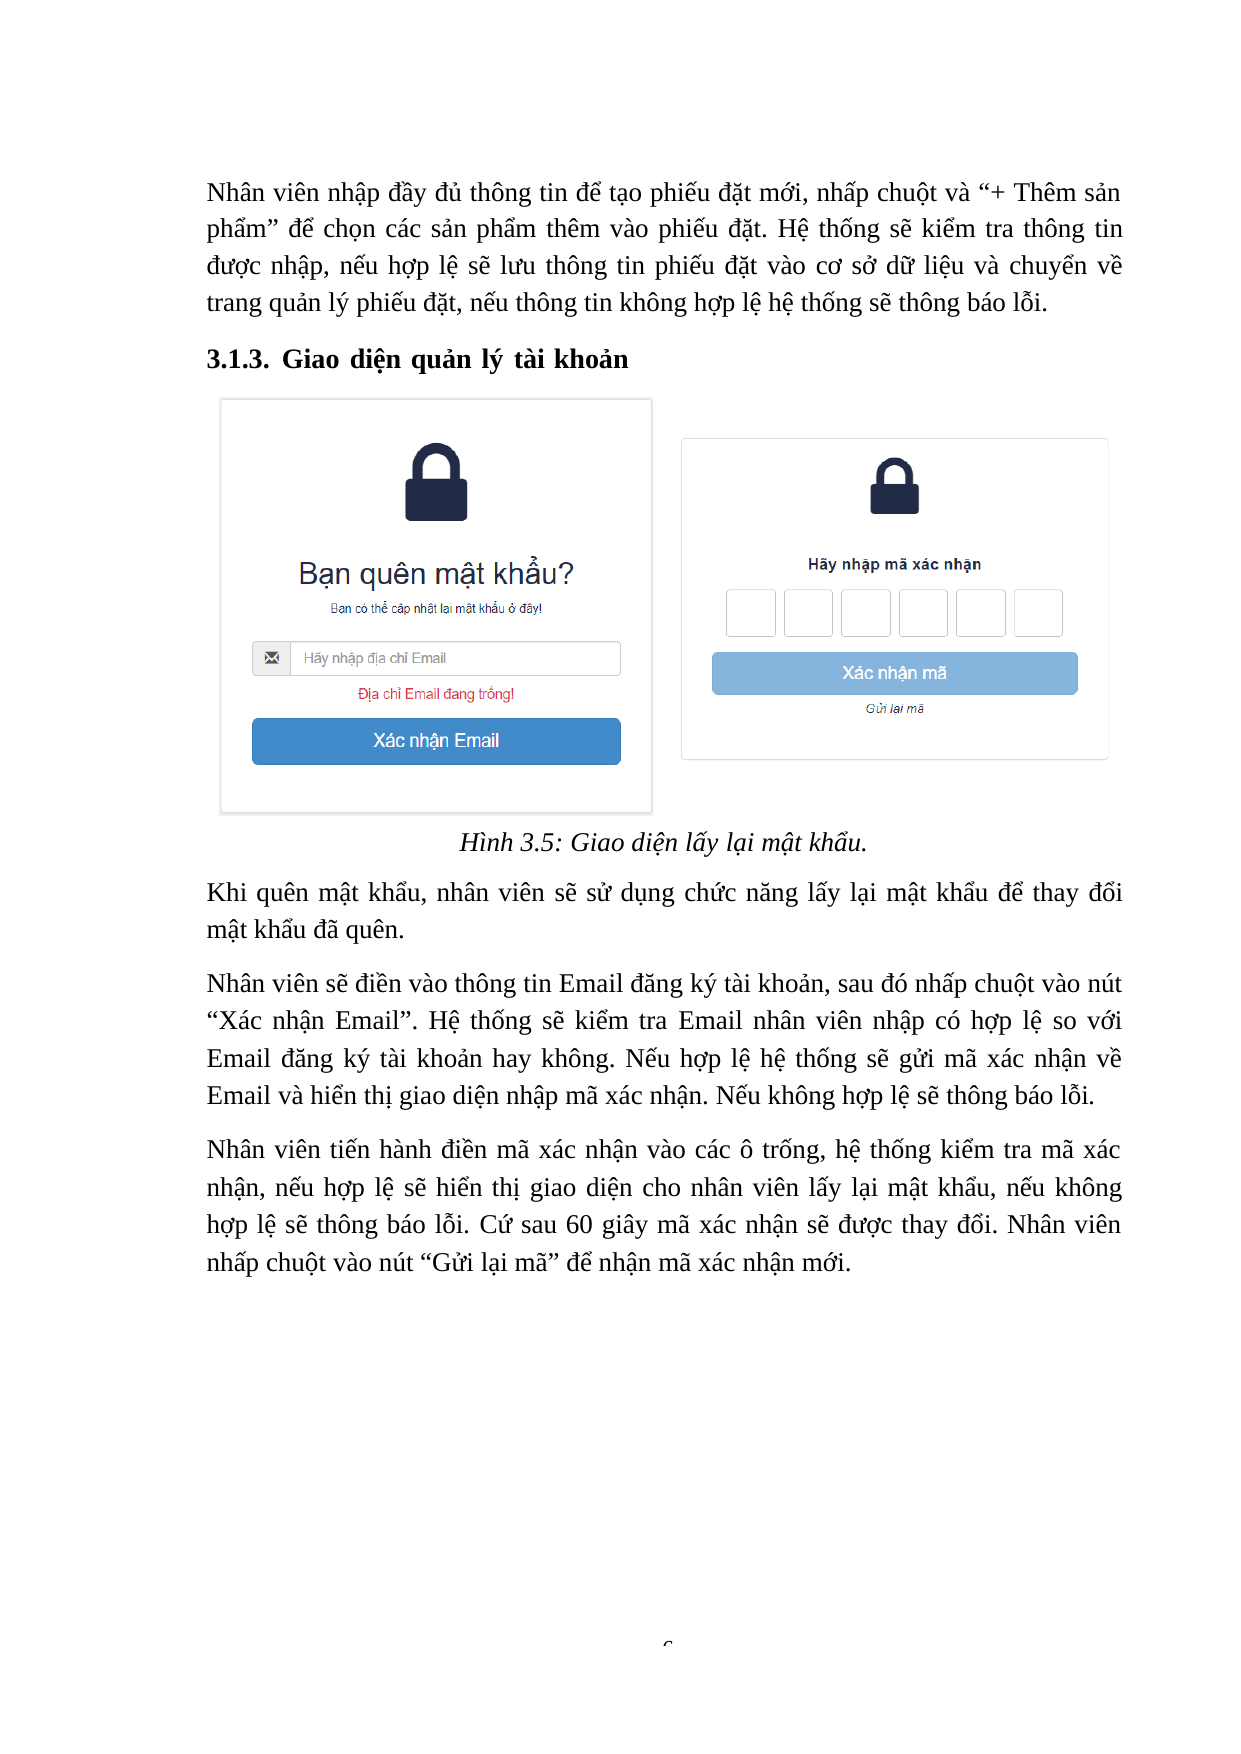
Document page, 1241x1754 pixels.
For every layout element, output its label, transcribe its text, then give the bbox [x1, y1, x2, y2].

text Nhân viên nhập đầy đủ thông tin để tạo phiếu đặt mới, nhấp chuột và “+ Thêm sản phẩm” để chọn các sản phẩm thêm vào phiếu đặt. Hệ thống sẽ kiểm tra thông tin được nhập, nếu hợp lệ sẽ lưu thông tin phiếu đặt vào cơ sở dữ liệu và chuyển về trang quản lý phiếu đặt, nếu thông tin không hợp lệ hệ thống sẽ thông báo lỗi. [206, 176, 1123, 317]
picture [680, 438, 1109, 761]
picture [218, 397, 654, 816]
text Hình 3.5: Giao diện lấy lại mật khẩu. [298, 826, 1029, 857]
table_header [198, 397, 666, 818]
text Khi quên mật khẩu, nhân viên sẽ sử dụng chức năng lấy lại mật khẩu để thay đổi mật khẩu đã quên. [206, 876, 1123, 945]
text Nhân viên tiến hành điền mã xác nhận vào các ô trống, hệ thống kiểm tra mã xác nhận, nếu hợp lệ sẽ hiển thị giao diện cho nhân viên lấy lại mật khẩu, nếu không hợp lệ sẽ thông báo lỗi. Cứ sau 60 giây mã xác nhận sẽ được thay đổi. Nhân viên nhấp chuột vào nút “Gửi lại mã” để nhận mã xác nhận mới. [206, 1133, 1123, 1277]
subtitle Giao diện quản lý tài khoản [206, 342, 1151, 374]
table_header [666, 397, 1137, 818]
text Nhân viên sẽ điền vào thông tin Email đăng ký tài khoản, sau đó nhấp chuột vào nút “Xác nhận Email”. Hệ thống sẽ kiểm tra Email nhân viên nhập có hợp lệ so với Email đăng ký tài khoản hay không. Nếu hợp lệ hệ thống sẽ gửi mã xác nhận về Email và hiển thị giao diện nhập mã xác nhận. Nếu không hợp lệ sẽ thông báo lỗi. [206, 967, 1123, 1110]
